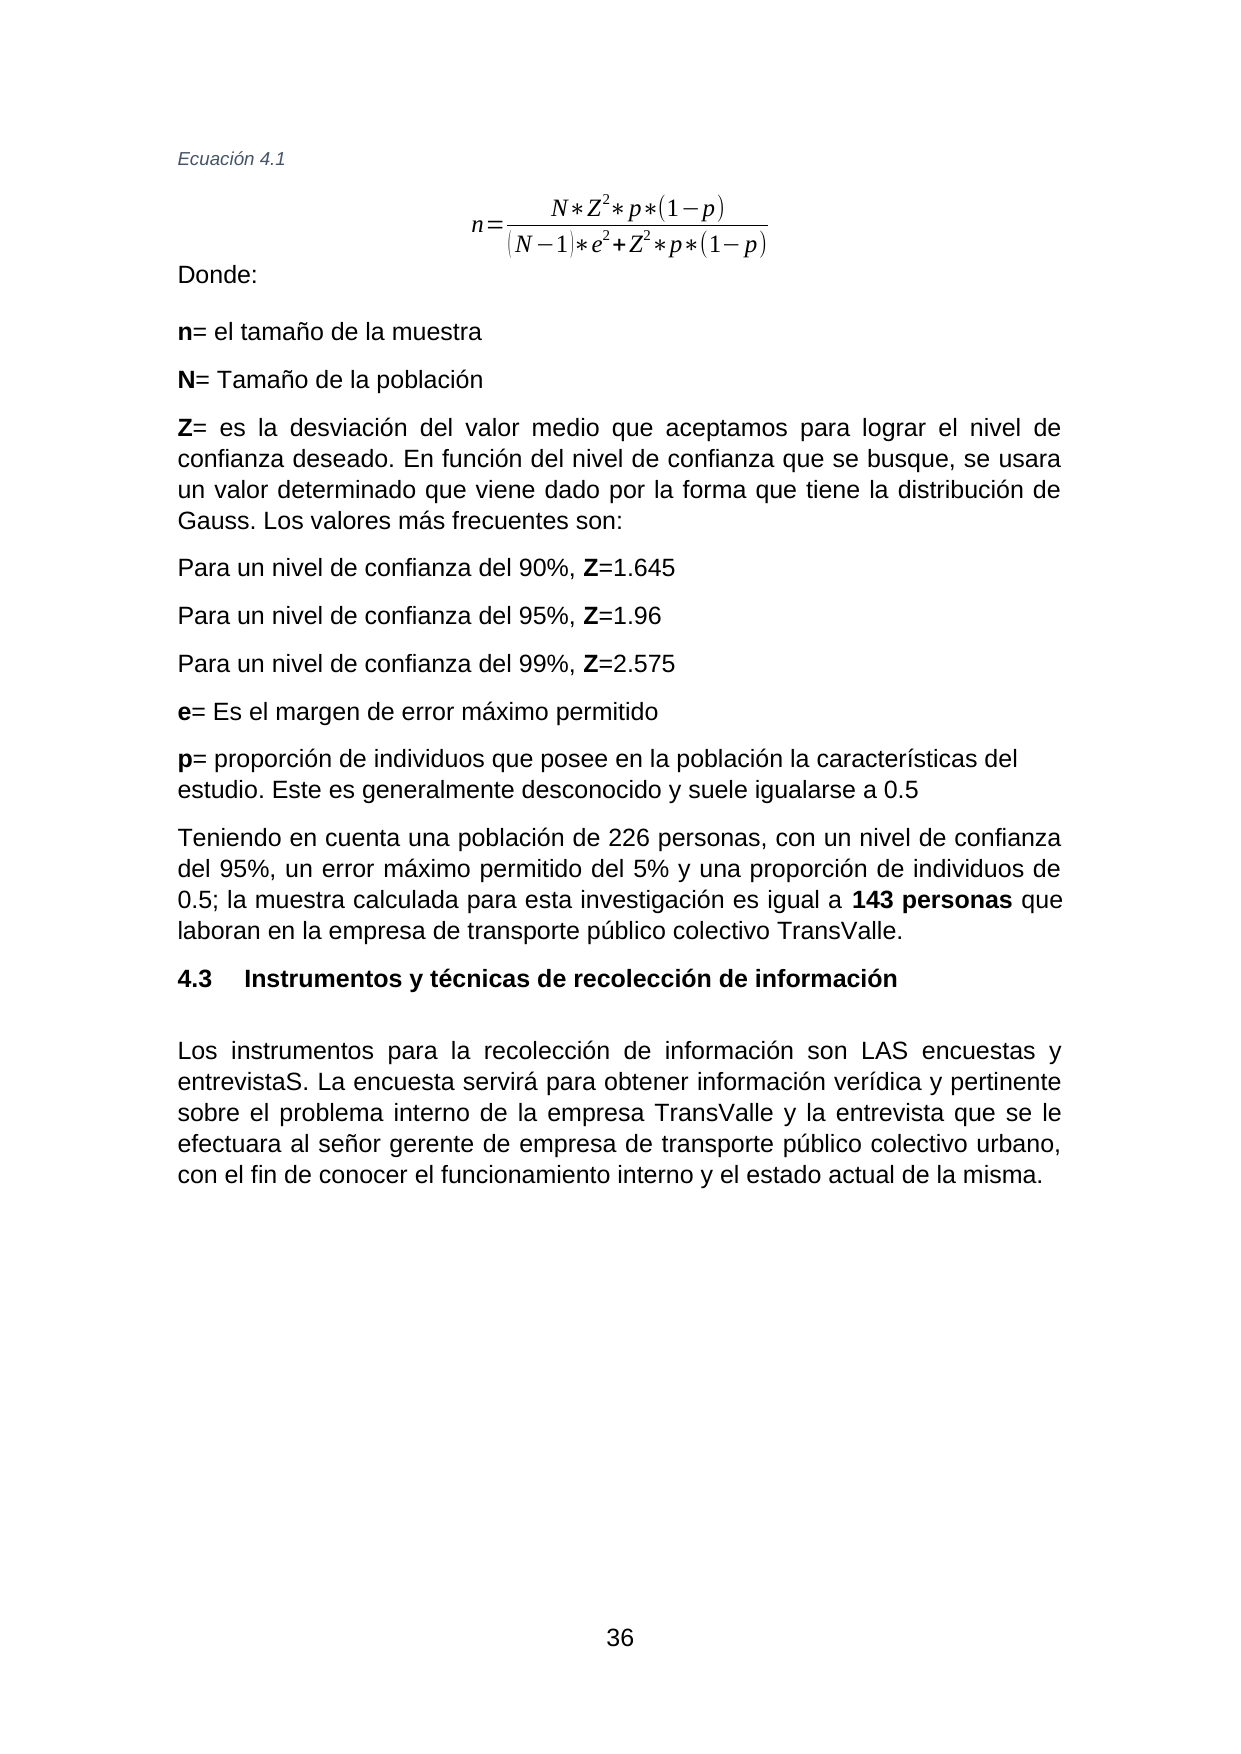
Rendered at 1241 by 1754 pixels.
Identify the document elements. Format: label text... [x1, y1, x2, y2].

subtitle Instrumentos y técnicas de recolección de información [177, 964, 1063, 993]
text Para un nivel de confianza del 95%, Z=1.96 [177, 601, 1063, 630]
text e= Es el margen de error máximo permitido [177, 697, 1063, 725]
text n= el tamaño de la muestra [177, 317, 1063, 346]
text Z= es la desviación del valor medio que aceptamos para lograr el nivel de confianza deseado. En función del nivel de confianza que se busque, se usara un valor determinado que viene dado por la forma que tiene la distribución de Gauss. Los valores más frecuentes son: [177, 413, 1063, 534]
text N= Tamaño de la población [177, 365, 1063, 394]
text Para un nivel de confianza del 90%, Z=1.645 [177, 553, 1063, 582]
text Donde: [177, 260, 1063, 288]
text Los instrumentos para la recolección de información son LAS encuestas y entrevistaS. La encuesta servirá para obtener información verídica y pertinente sobre el problema interno de la empresa TransValle y la entrevista que se le efectuara al señor gerente de empresa de transporte público colectivo urbano, con el fin de conocer el funcionamiento interno y el estado actual de la misma. [177, 1036, 1063, 1189]
text Para un nivel de confianza del 99%, Z=2.575 [177, 649, 1063, 678]
text Teniendo en cuenta una población de 226 personas, con un nivel de confianza del 95%, un error máximo permitido del 5% y una proporción de individuos de 0.5; la muestra calculada para esta investigación es igual a 143 personas que laboran en la empresa de transporte público colectivo TransValle. [177, 823, 1063, 945]
text p= proporción de individuos que posee en la población la características del estudio. Este es generalmente desconocido y suele igualarse a 0.5 [177, 744, 1063, 804]
